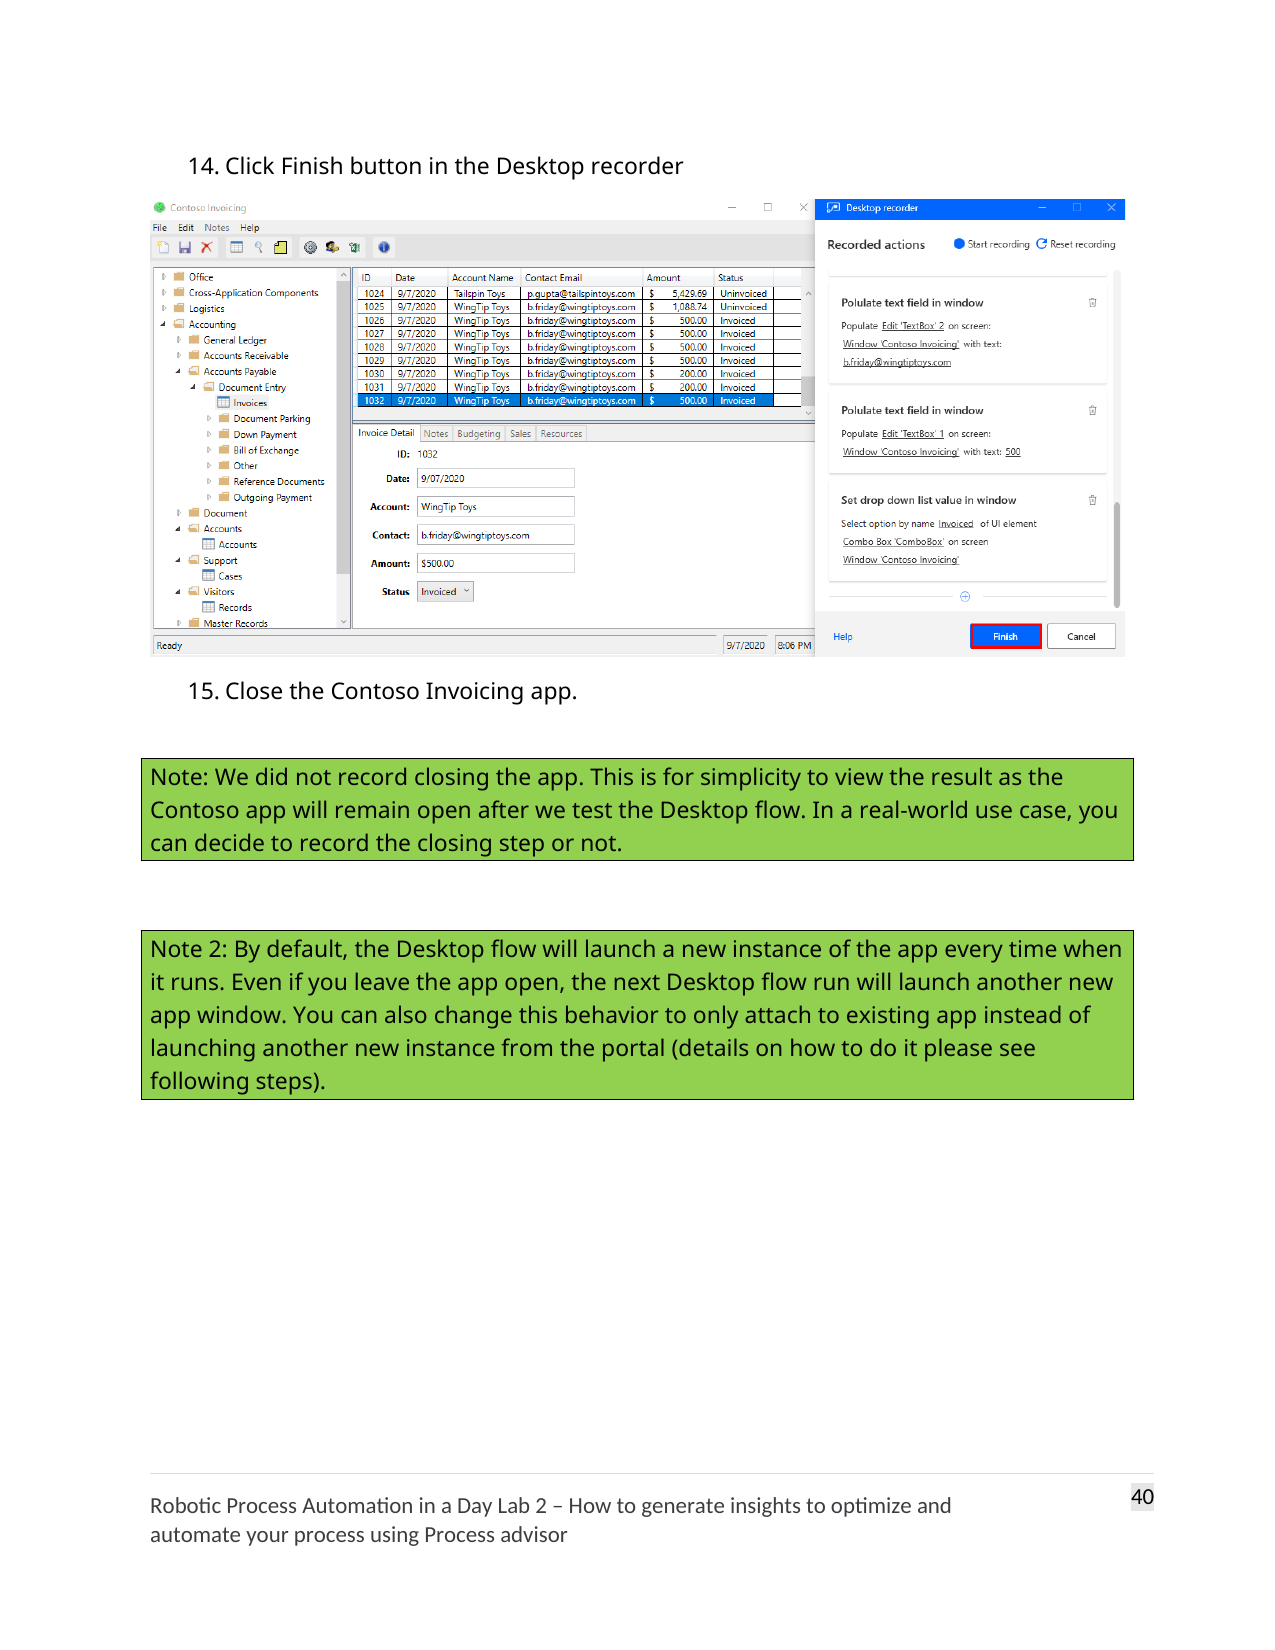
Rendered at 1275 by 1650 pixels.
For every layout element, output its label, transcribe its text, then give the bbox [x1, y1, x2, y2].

list Close the Contoso Invoicing app. [187, 675, 1125, 706]
list Click Finish button in the Desktop recorder [187, 150, 1125, 181]
picture [150, 199, 1125, 657]
text Note: We did not record closing the app. This is for simplicity to view the result as the Contoso app will remain open after we test the Desktop flow. In a real-world use case, you can decide to record the closing step or not. [142, 759, 1133, 860]
text Note 2: By default, the Desktop flow will launch a new instance of the app every time when it runs. Even if you leave the app open, the next Desktop flow run will launch another new app window. You can also change this behavior to only attach to existing app instead of launching another new instance from the portal (details on how to do it please see following steps). [142, 931, 1133, 1099]
